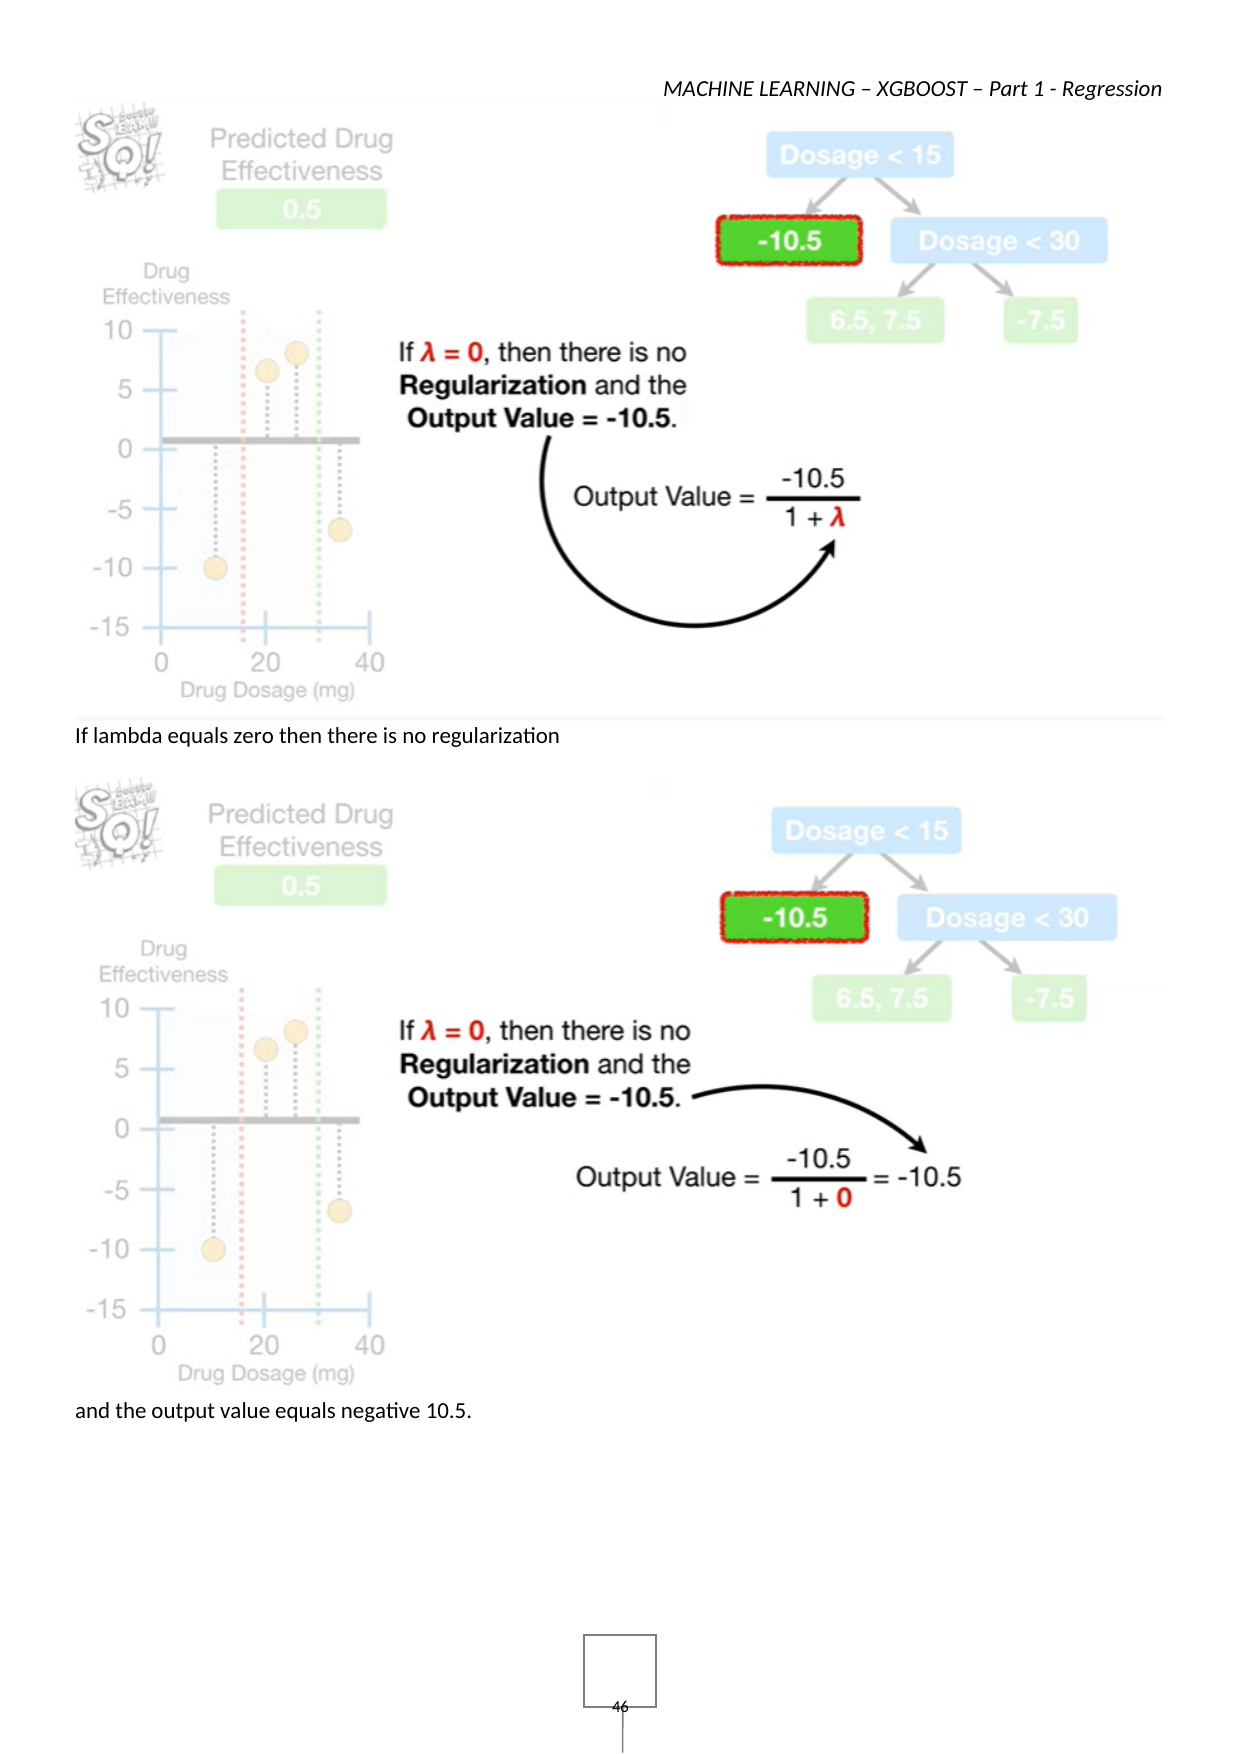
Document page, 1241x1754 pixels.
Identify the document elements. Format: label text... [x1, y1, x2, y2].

text and the output value equals negative 10.5. [75, 1397, 1165, 1425]
picture [75, 101, 1166, 721]
picture [75, 777, 1166, 1397]
text If lambda equals zero then there is no regularization [75, 721, 1165, 749]
